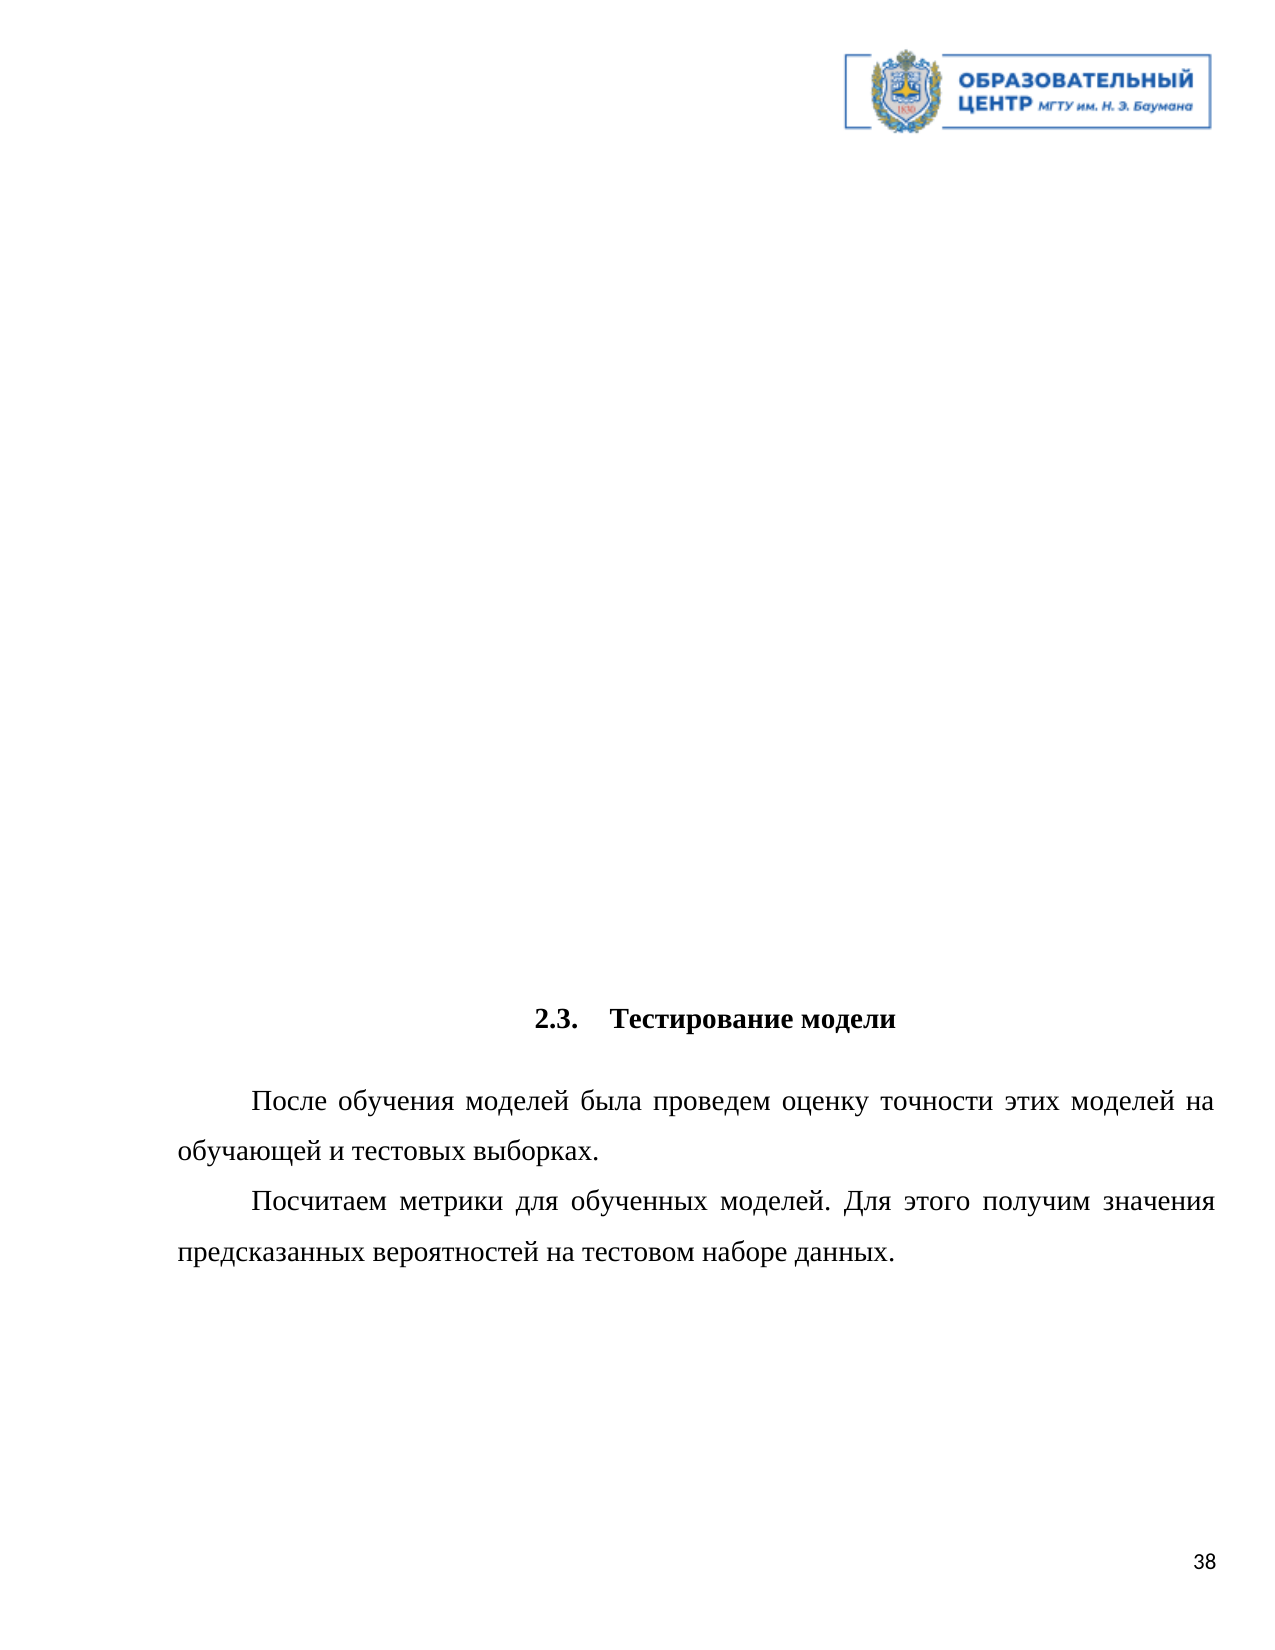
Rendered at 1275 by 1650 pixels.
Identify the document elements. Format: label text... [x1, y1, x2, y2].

picture [814, 26, 1262, 149]
text Посчитаем метрики для обученных моделей. Для этого получим значения предсказанных вероятностей на тестовом наборе данных. [177, 1183, 1216, 1267]
text После обучения моделей была проведем оценку точности этих моделей на обучающей и тестовых выборках. [177, 1083, 1216, 1167]
list Тестирование модели [214, 1001, 1216, 1035]
